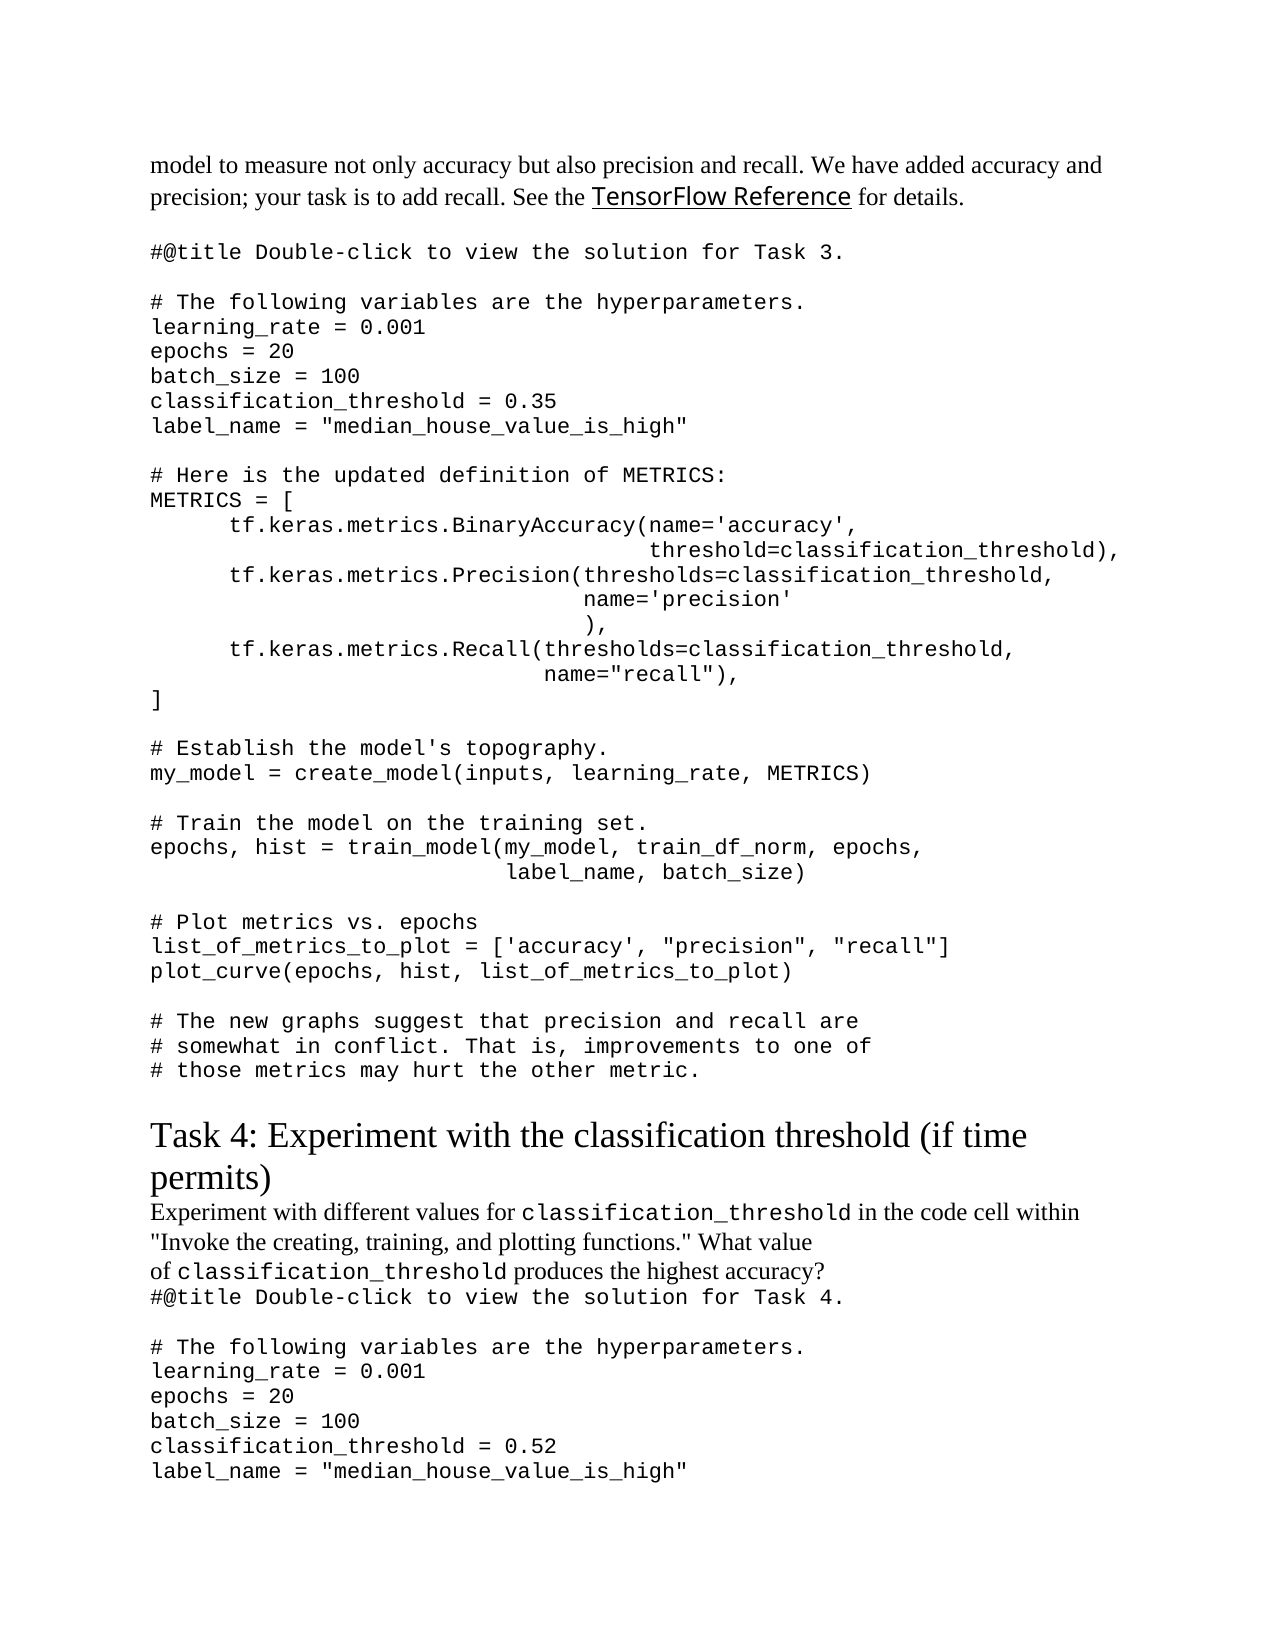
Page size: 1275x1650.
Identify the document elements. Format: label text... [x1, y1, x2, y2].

text list_of_metrics_to_plot = ['accuracy', "precision", "recall"] [150, 936, 1125, 961]
text my_model = create_model(inputs, learning_rate, METRICS) [150, 762, 1125, 787]
text classification_threshold = 0.52 [150, 1435, 1125, 1460]
text label_name, batch_size) [150, 861, 1125, 886]
text epochs, hist = train_model(my_model, train_df_norm, epochs, [150, 837, 1125, 861]
text plot_curve(epochs, hist, list_of_metrics_to_plot) [150, 961, 1125, 985]
text ), [150, 613, 1125, 638]
text #@title Double-click to view the solution for Task 3. [150, 242, 1125, 266]
text # Establish the model's topography. [150, 737, 1125, 762]
text METRICS = [ [150, 489, 1125, 514]
text Task 4: Experiment with the classification threshold (if time permits) [150, 1113, 1125, 1197]
text # Plot metrics vs. epochs [150, 911, 1125, 936]
text name='precision' [150, 589, 1125, 613]
text # The following variables are the hyperparameters. [150, 1336, 1125, 1361]
text name="recall"), [150, 663, 1125, 688]
text label_name = "median_house_value_is_high" [150, 1460, 1125, 1485]
text learning_rate = 0.001 [150, 1361, 1125, 1386]
text #@title Double-click to view the solution for Task 4. [150, 1286, 1125, 1311]
text epochs = 20 [150, 1386, 1125, 1410]
text learning_rate = 0.001 [150, 316, 1125, 341]
text # Here is the updated definition of METRICS: [150, 465, 1125, 489]
text # Train the model on the training set. [150, 812, 1125, 837]
text label_name = "median_house_value_is_high" [150, 415, 1125, 440]
text threshold=classification_threshold), [150, 539, 1125, 564]
text tf.keras.metrics.Recall(thresholds=classification_threshold, [150, 638, 1125, 663]
text tf.keras.metrics.Precision(thresholds=classification_threshold, [150, 564, 1125, 589]
text # The following variables are the hyperparameters. [150, 291, 1125, 316]
text tf.keras.metrics.BinaryAccuracy(name='accuracy', [150, 514, 1125, 539]
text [150, 150, 1125, 213]
text # those metrics may hurt the other metric. [150, 1060, 1125, 1084]
text # somewhat in conflict. That is, improvements to one of [150, 1035, 1125, 1060]
text Experiment with different values for classification_threshold in the code cell within "Invoke the creating, training, and plotting functions." What value of classification_threshold produces the highest accuracy? [150, 1197, 1125, 1286]
text batch_size = 100 [150, 1410, 1125, 1435]
text ] [150, 688, 1125, 713]
text batch_size = 100 [150, 366, 1125, 390]
text epochs = 20 [150, 341, 1125, 366]
text classification_threshold = 0.35 [150, 390, 1125, 415]
text # The new graphs suggest that precision and recall are [150, 1010, 1125, 1035]
